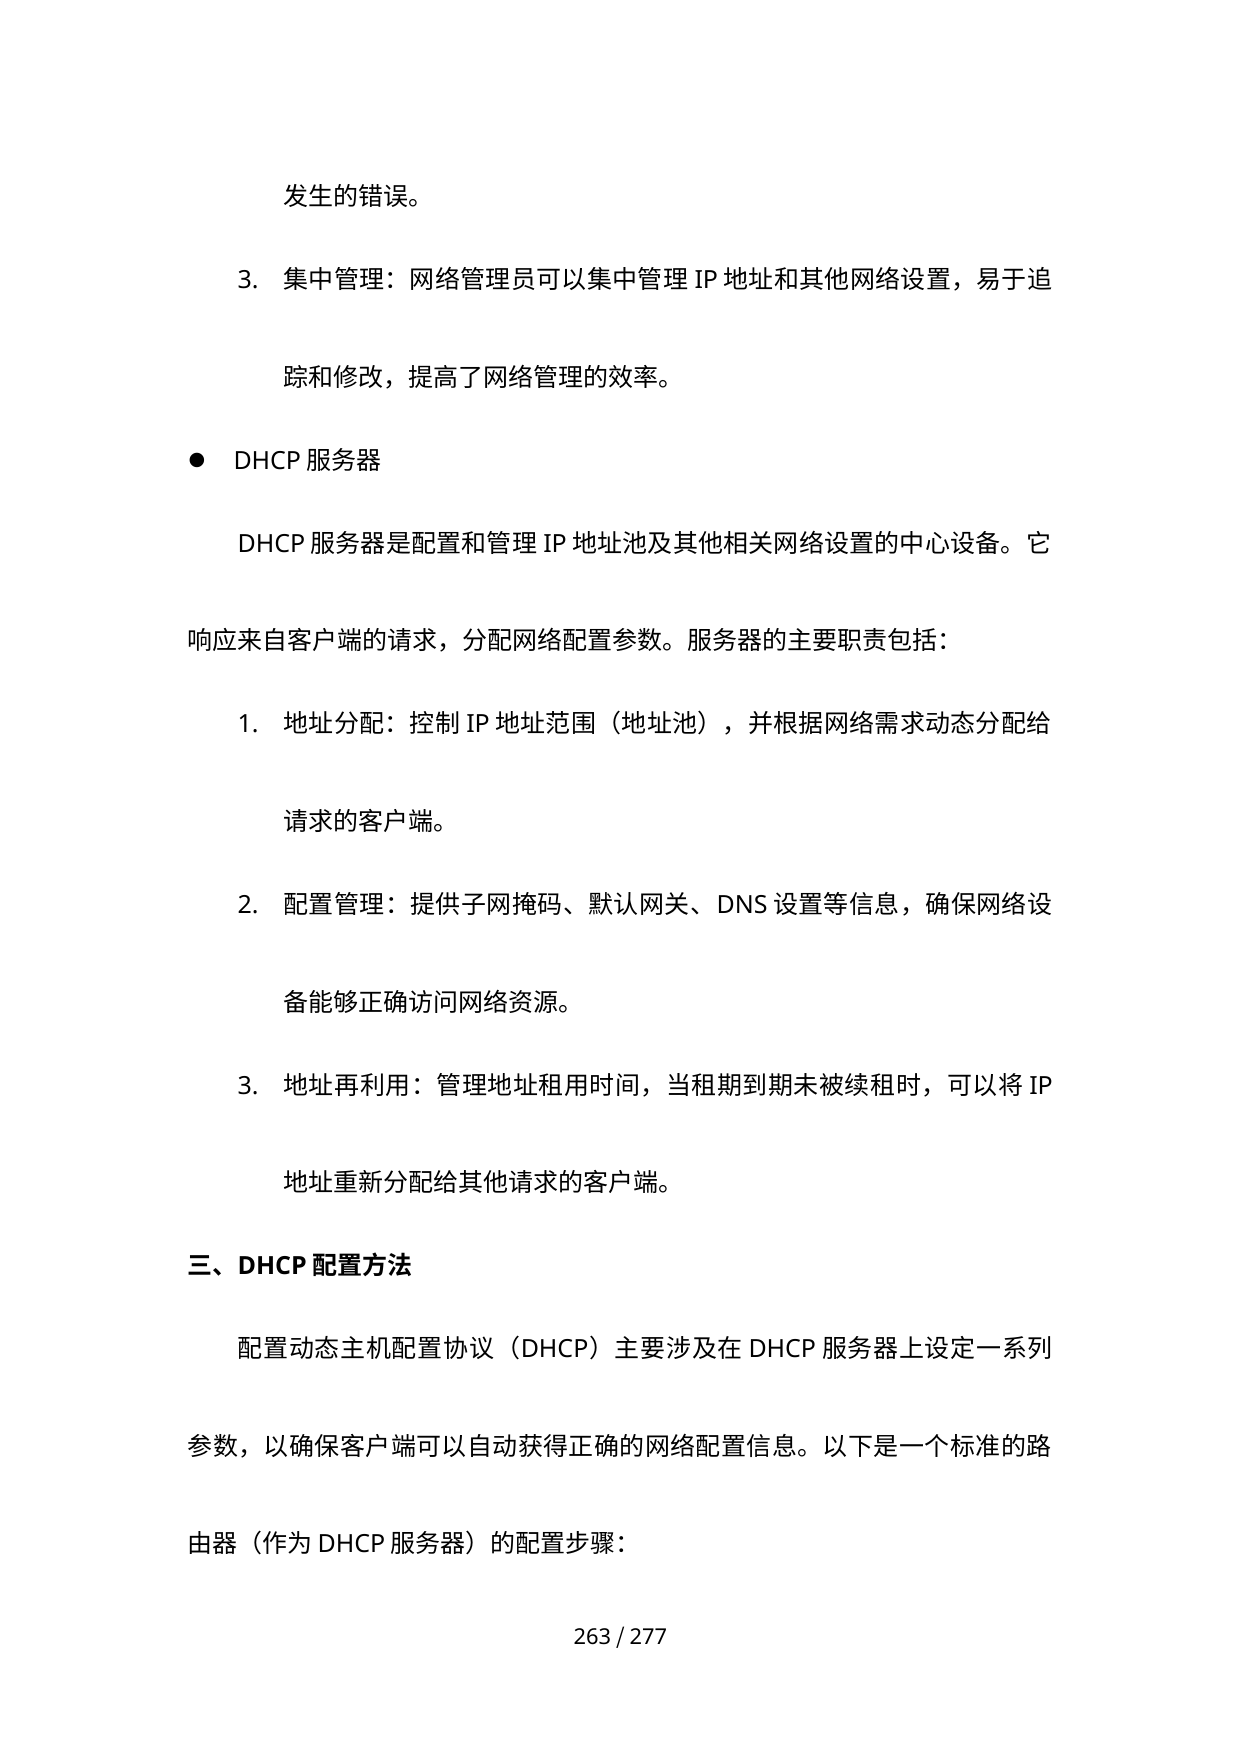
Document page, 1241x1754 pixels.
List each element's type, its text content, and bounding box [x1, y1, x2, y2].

list 地址分配：控制IP地址范围（地址池），并根据网络需求动态分配给请求的客户端。 [237, 689, 1053, 852]
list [237, 162, 1053, 227]
list 地址再利用：管理地址租用时间，当租期到期未被续租时，可以将IP地址重新分配给其他请求的客户端。 [237, 1051, 1053, 1213]
list DHCP服务器 [187, 426, 1053, 491]
text DHCP服务器是配置和管理IP地址池及其他相关网络设置的中心设备。它响应来自客户端的请求，分配网络配置参数。服务器的主要职责包括： [187, 509, 1053, 671]
list 配置管理：提供子网掩码、默认网关、DNS设置等信息，确保网络设备能够正确访问网络资源。 [237, 870, 1053, 1033]
text 三、DHCP配置方法 [187, 1231, 1053, 1296]
list 集中管理：网络管理员可以集中管理IP地址和其他网络设置，易于追踪和修改，提高了网络管理的效率。 [237, 245, 1053, 408]
text 配置动态主机配置协议（DHCP）主要涉及在DHCP服务器上设定一系列参数，以确保客户端可以自动获得正确的网络配置信息。以下是一个标准的路由器（作为DHCP服务器）的配置步骤： [187, 1314, 1053, 1574]
